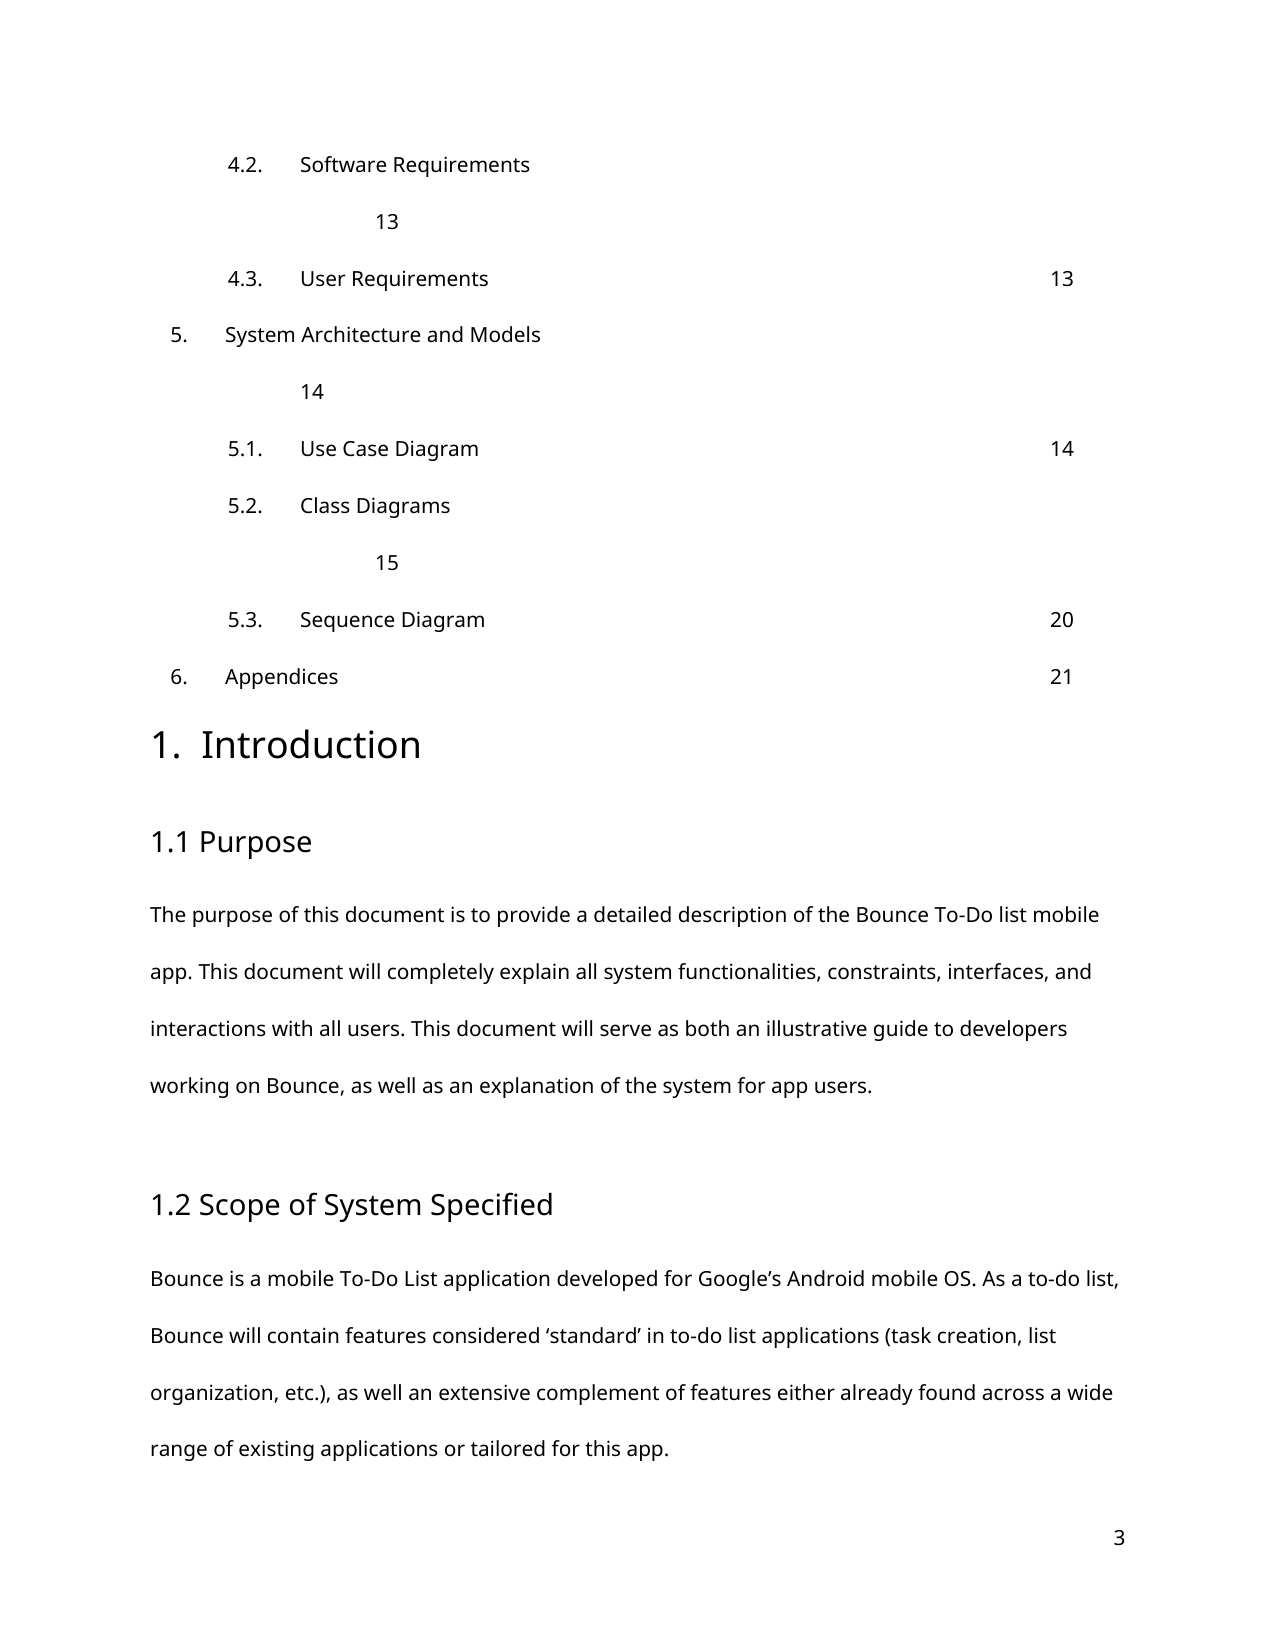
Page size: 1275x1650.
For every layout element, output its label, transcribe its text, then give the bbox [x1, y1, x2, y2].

list Sequence Diagram 20 [263, 605, 1125, 633]
list Appendices 21 [188, 662, 1125, 690]
list Software Requirements 13 [263, 150, 1125, 235]
text The purpose of this document is to provide a detailed description of the Bounce To-Do list mobile app. This document will completely explain all system functionalities, constraints, interfaces, and interactions with all users. This document will serve as both an illustrative guide to developers working on Bounce, as well as an explanation of the system for app users. [150, 900, 1125, 1099]
list Class Diagrams 15 [263, 491, 1125, 577]
list System Architecture and Models 14 [188, 321, 1125, 406]
list Use Case Diagram 14 [263, 434, 1125, 463]
list User Requirements 13 [263, 264, 1125, 292]
subtitle 1. Introduction [150, 719, 1125, 770]
subtitle 1.1 Purpose [150, 821, 1125, 861]
subtitle 1.2 Scope of System Specified [150, 1184, 1125, 1224]
text Bounce is a mobile To-Do List application developed for Google’s Android mobile OS. As a to-do list, Bounce will contain features considered ‘standard’ in to-do list applications (task creation, list organization, etc.), as well an extensive complement of features either already found across a wide range of existing applications or tailored for this app. [150, 1264, 1125, 1463]
